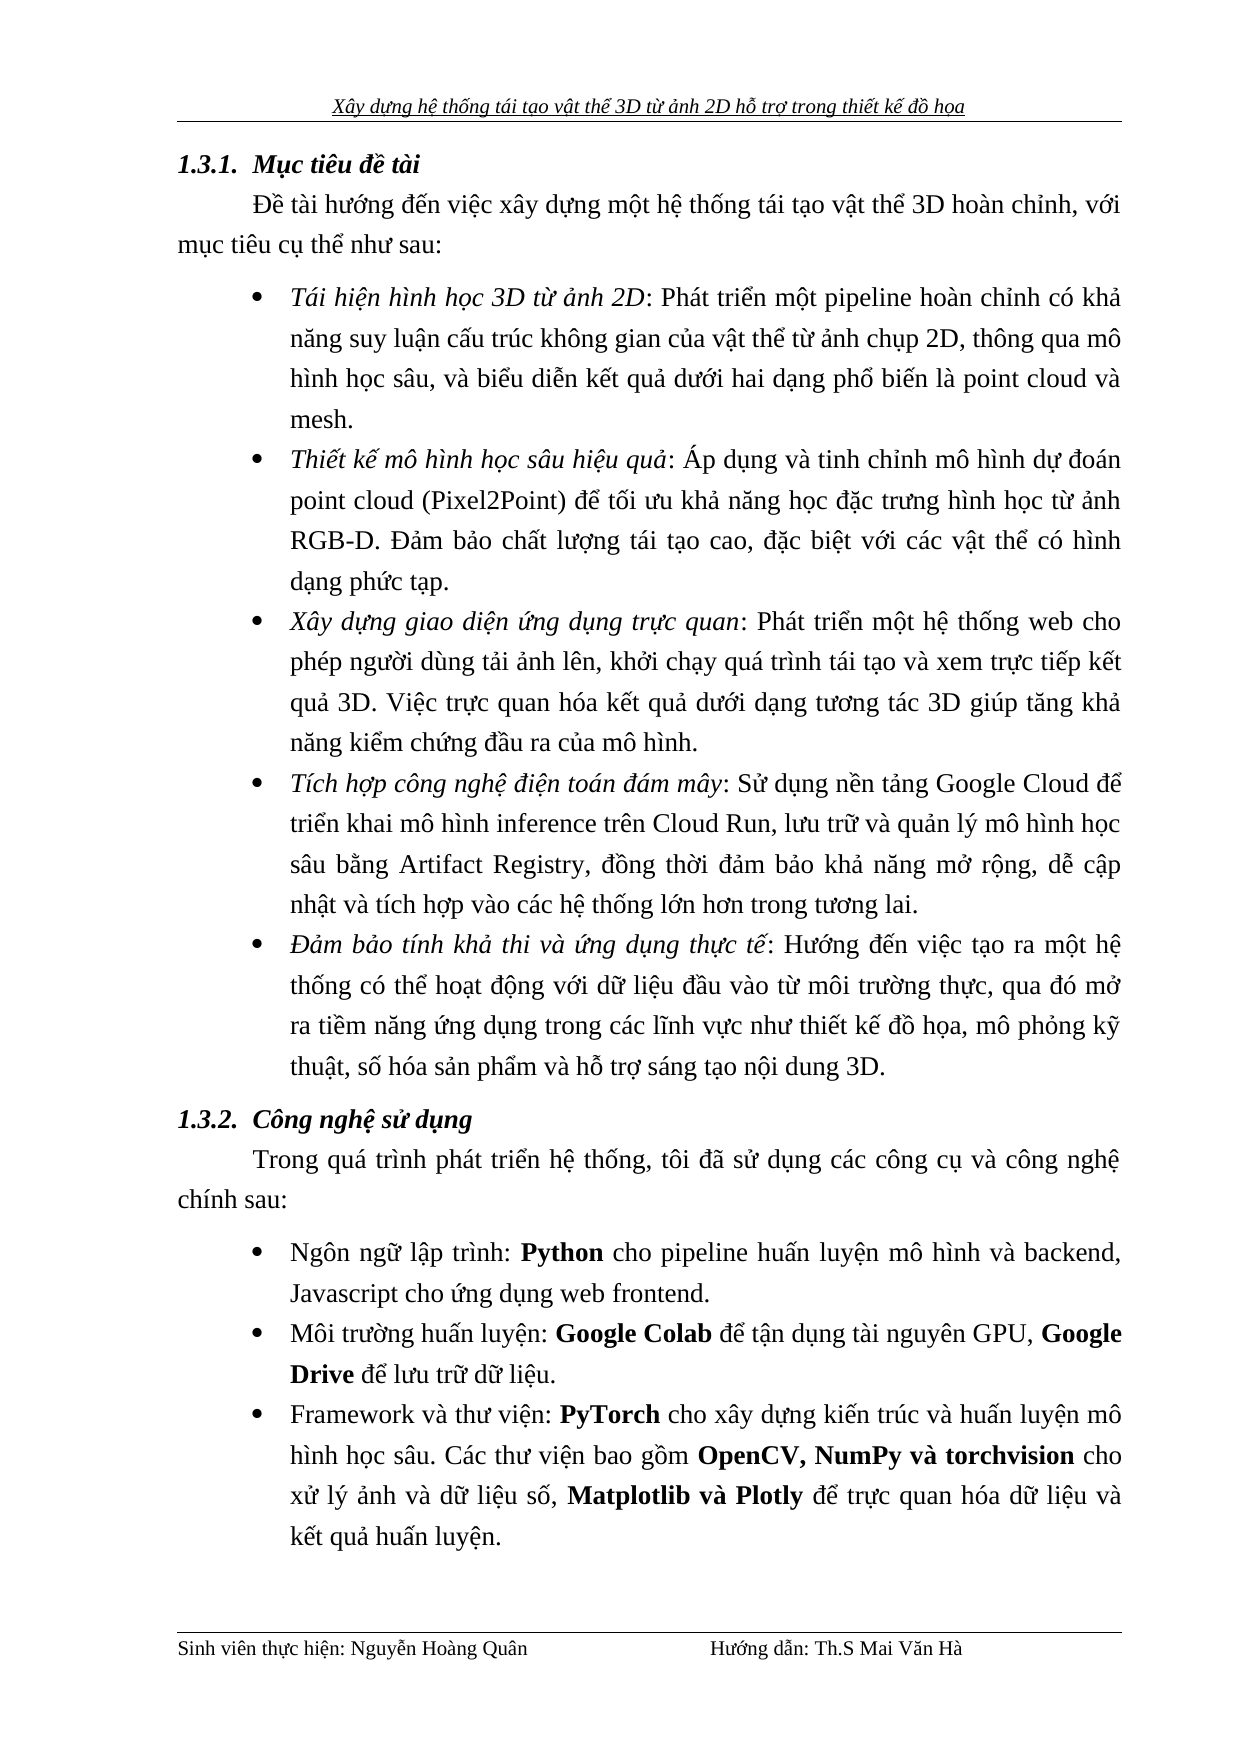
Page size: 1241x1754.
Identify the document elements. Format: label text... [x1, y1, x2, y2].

text Đề tài hướng đến việc xây dựng một hệ thống tái tạo vật thể 3D hoàn chỉnh, với mục tiêu cụ thể như sau: [177, 188, 1122, 260]
list Tái hiện hình học 3D từ ảnh 2D: Phát triển một pipeline hoàn chỉnh có khả năng suy luận cấu trúc không gian của vật thể từ ảnh chụp 2D, thông qua mô hình học sâu, và biểu diễn kết quả dưới hai dạng phổ biến là point cloud và mesh. [252, 281, 1122, 434]
list Đảm bảo tính khả thi và ứng dụng thực tế: Hướng đến việc tạo ra một hệ thống có thể hoạt động với dữ liệu đầu vào từ môi trường thực, qua đó mở ra tiềm năng ứng dụng trong các lĩnh vực như thiết kế đồ họa, mô phỏng kỹ thuật, số hóa sản phẩm và hỗ trợ sáng tạo nội dung 3D. [252, 928, 1122, 1081]
list Thiết kế mô hình học sâu hiệu quả: Áp dụng và tinh chỉnh mô hình dự đoán point cloud (Pixel2Point) để tối ưu khả năng học đặc trưng hình học từ ảnh RGB-D. Đảm bảo chất lượng tái tạo cao, đặc biệt với các vật thể có hình dạng phức tạp. [252, 443, 1122, 596]
text Trong quá trình phát triển hệ thống, tôi đã sử dụng các công cụ và công nghệ chính sau: [177, 1143, 1122, 1215]
subtitle Mục tiêu đề tài [177, 148, 1122, 179]
subtitle Công nghệ sử dụng [177, 1103, 1122, 1134]
list Ngôn ngữ lập trình: Python cho pipeline huấn luyện mô hình và backend, Javascript cho ứng dụng web frontend. [252, 1237, 1122, 1308]
list Môi trường huấn luyện: Google Colab để tận dụng tài nguyên GPU, Google Drive để lưu trữ dữ liệu. [252, 1317, 1122, 1389]
list Xây dựng giao diện ứng dụng trực quan: Phát triển một hệ thống web cho phép người dùng tải ảnh lên, khởi chạy quá trình tái tạo và xem trực tiếp kết quả 3D. Việc trực quan hóa kết quả dưới dạng tương tác 3D giúp tăng khả năng kiểm chứng đầu ra của mô hình. [252, 605, 1122, 757]
list Tích hợp công nghệ điện toán đám mây: Sử dụng nền tảng Google Cloud để triển khai mô hình inference trên Cloud Run, lưu trữ và quản lý mô hình học sâu bằng Artifact Registry, đồng thời đảm bảo khả năng mở rộng, dễ cập nhật và tích hợp vào các hệ thống lớn hơn trong tương lai. [252, 767, 1122, 919]
list Framework và thư viện: PyTorch cho xây dựng kiến trúc và huấn luyện mô hình học sâu. Các thư viện bao gồm OpenCV, NumPy và torchvision cho xử lý ảnh và dữ liệu số, Matplotlib và Plotly để trực quan hóa dữ liệu và kết quả huấn luyện. [252, 1398, 1122, 1551]
